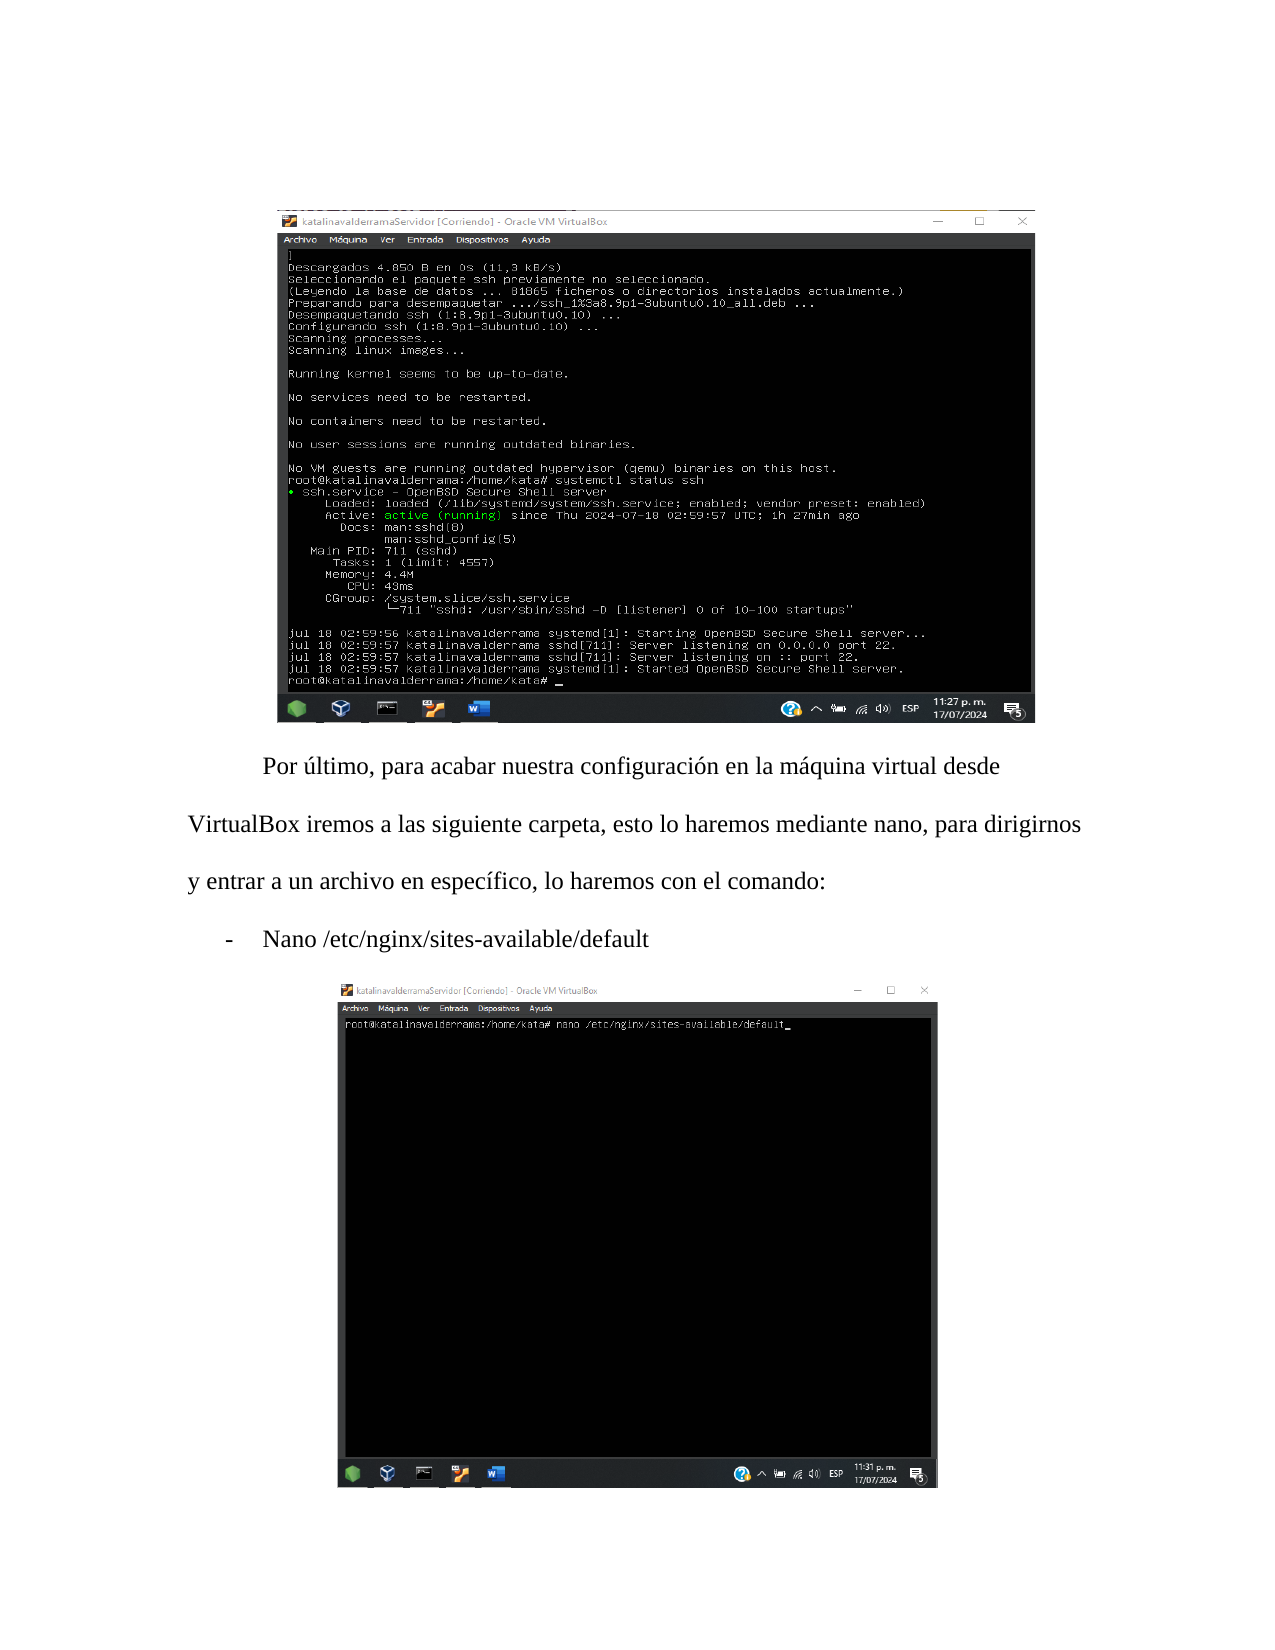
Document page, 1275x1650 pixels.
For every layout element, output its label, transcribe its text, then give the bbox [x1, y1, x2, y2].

text Por último, para acabar nuestra configuración en la máquina virtual desde VirtualBox iremos a las siguiente carpeta, esto lo haremos mediante nano, para dirigirnos y entrar a un archivo en específico, lo haremos con el comando: [187, 751, 1087, 895]
picture [337, 981, 938, 1488]
list Nano /etc/nginx/sites-available/default [225, 924, 1087, 952]
picture [277, 210, 1036, 723]
